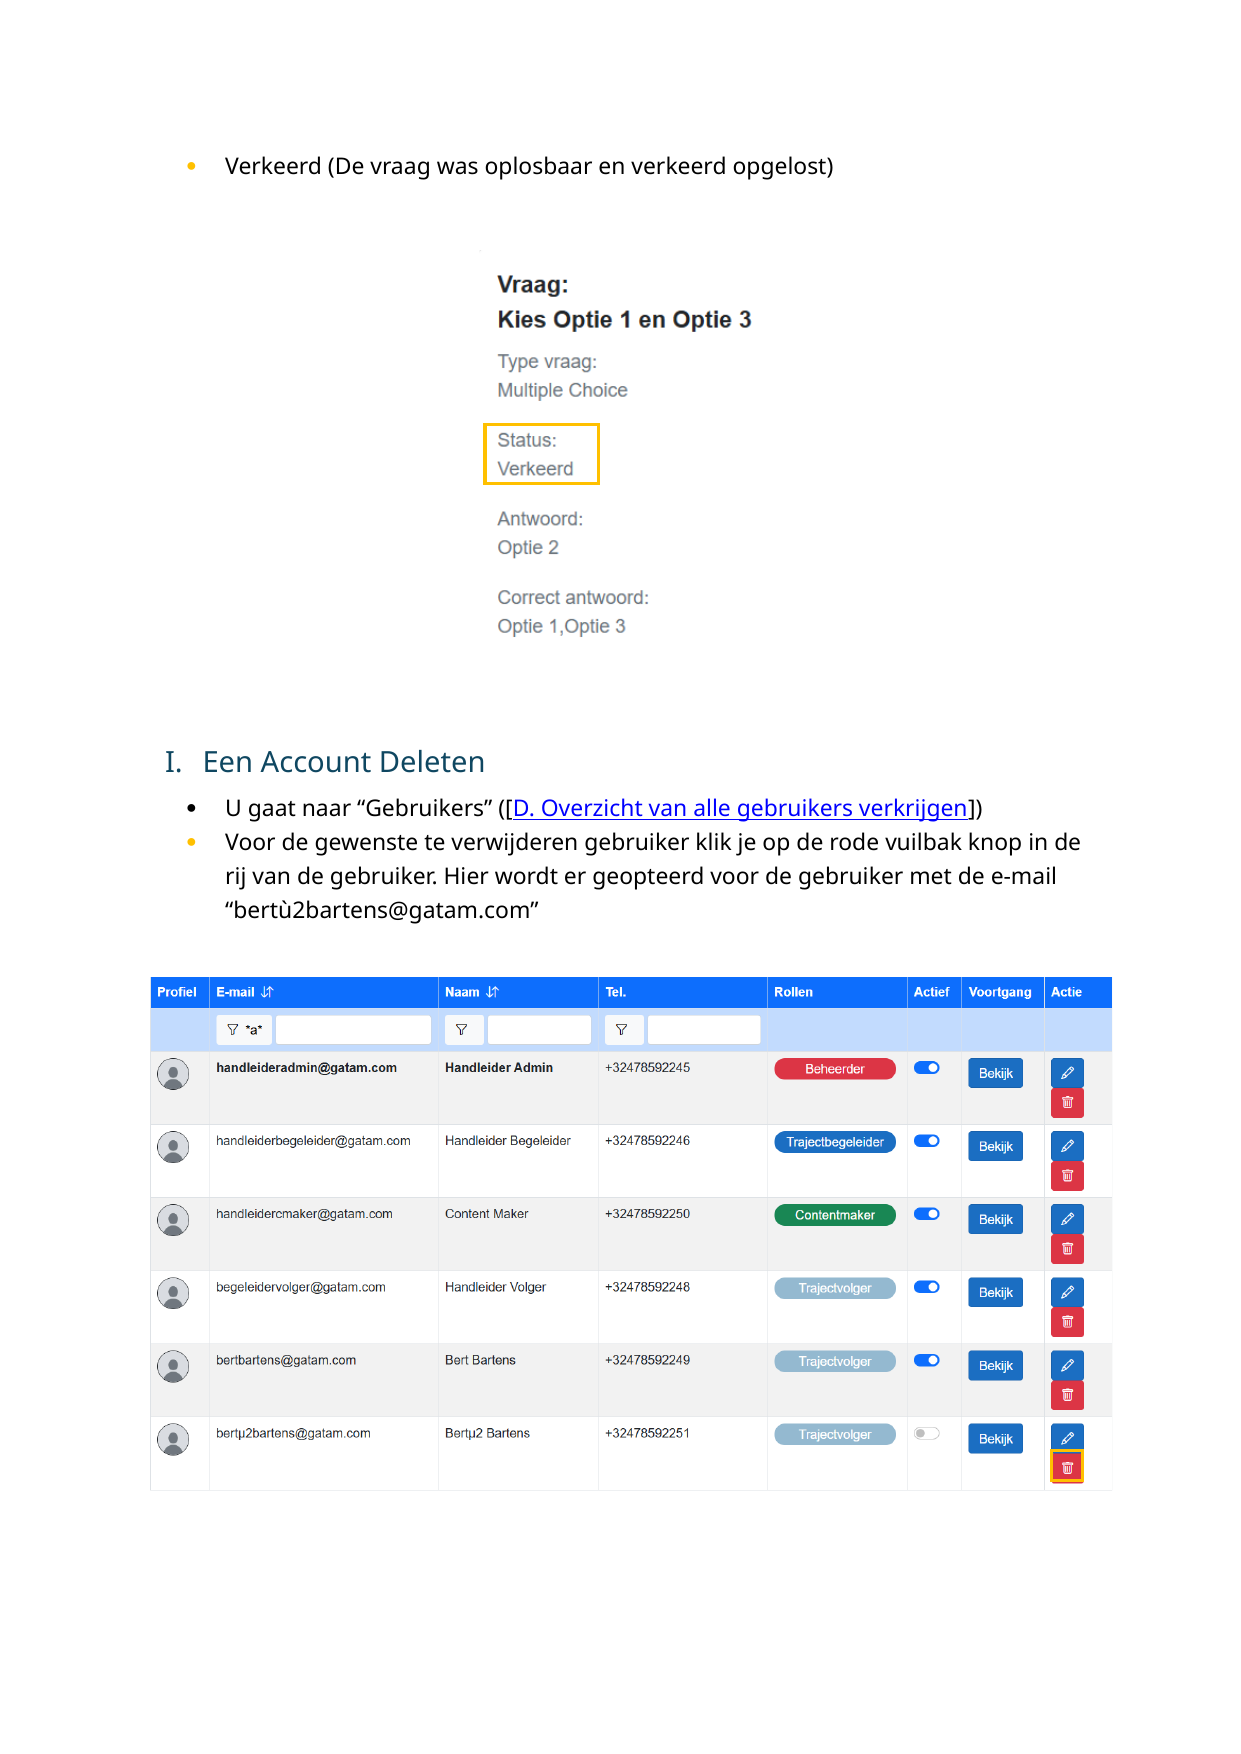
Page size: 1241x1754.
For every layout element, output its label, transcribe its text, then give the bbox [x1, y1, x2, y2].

list U gaat naar “Gebruikers” ([D. Overzicht van alle gebruikers verkrijgen]) [187, 792, 1090, 824]
list Voor de gewenste te verwijderen gebruiker klik je op de rode vuilbak knop in de rij van de gebruiker. Hier wordt er geopteerd voor de gebruiker met de e-mail “bertù2bartens@gatam.com” [187, 826, 1090, 925]
picture [479, 250, 761, 672]
list Verkeerd (De vraag was oplosbaar en verkeerd opgelost) [187, 150, 1090, 181]
subtitle Een Account Deleten [165, 741, 1090, 781]
picture [150, 977, 1113, 1492]
